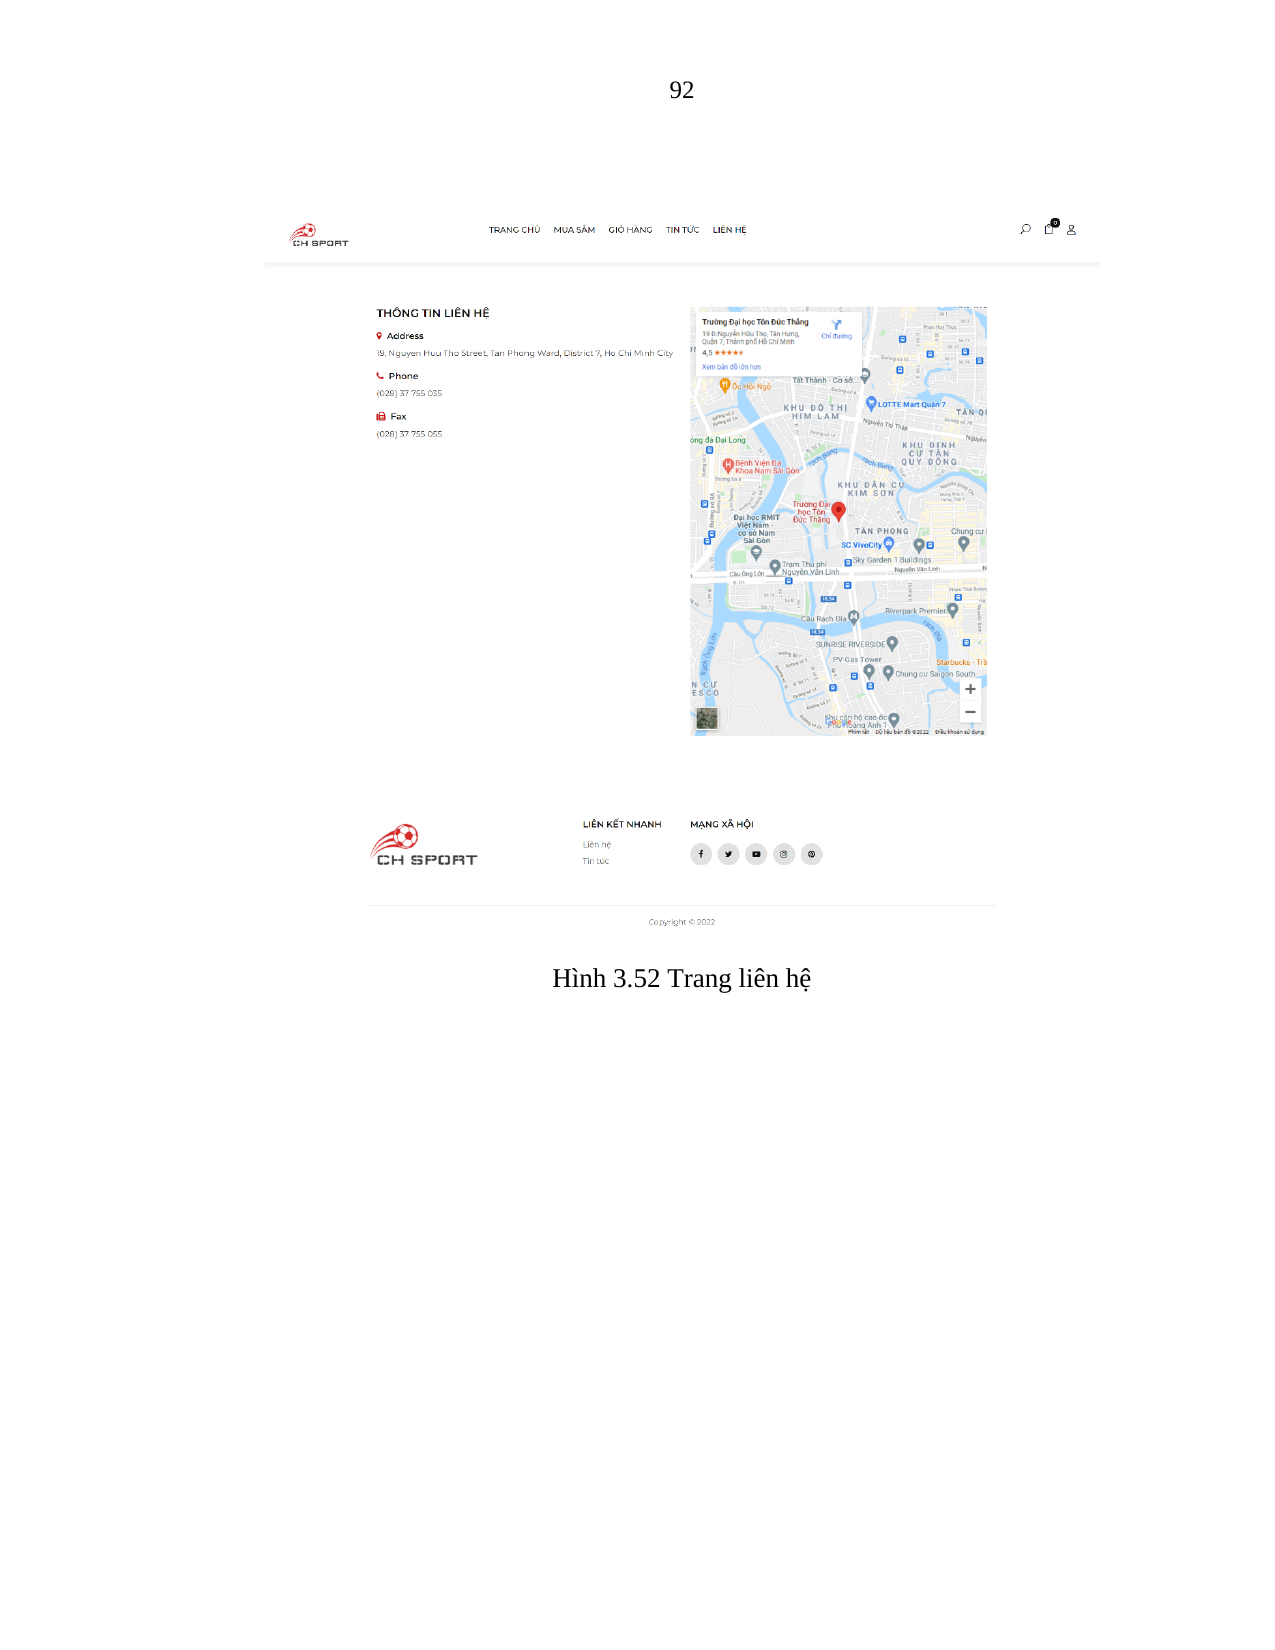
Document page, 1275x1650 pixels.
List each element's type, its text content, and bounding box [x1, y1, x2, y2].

picture [263, 206, 1100, 942]
